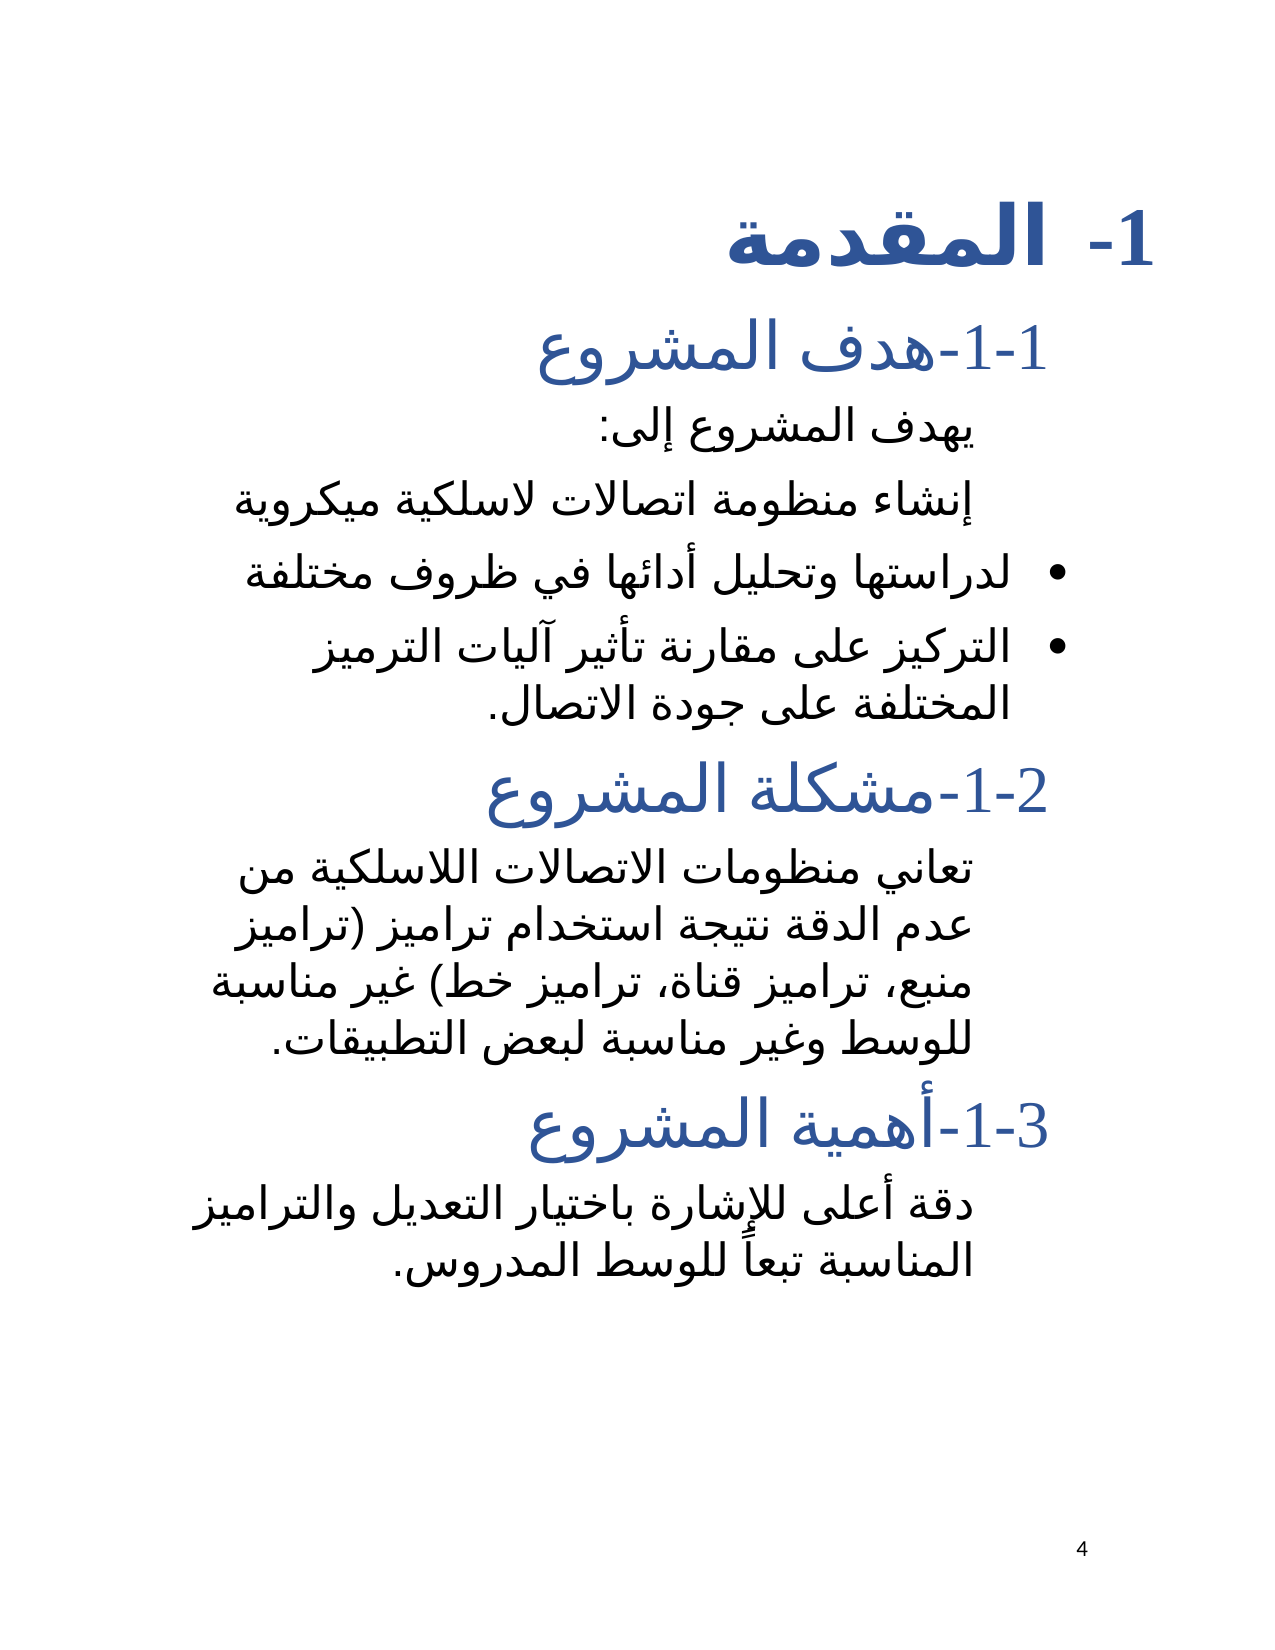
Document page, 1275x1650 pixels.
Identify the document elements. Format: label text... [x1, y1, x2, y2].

text إنشاء منظومة اتصالات لاسلكية ميكروية [187, 472, 975, 525]
list لدراستها وتحليل أدائها في ظروف مختلفة [187, 546, 1050, 598]
text دقة أعلى للإشارة باختيار التعديل والتراميز المناسبة تبعاً للوسط المدروس. [187, 1176, 975, 1286]
subtitle هدف المشروع [187, 308, 1050, 384]
list التركيز على مقارنة تأثير آليات الترميز المختلفة على جودة الاتصال. [187, 619, 1050, 729]
subtitle المقدمة [187, 187, 1087, 283]
text يهدف المشروع إلى: [187, 399, 975, 451]
text تعاني منظومات الاتصالات اللاسلكية من عدم الدقة نتيجة استخدام تراميز (تراميز منبع، تراميز قناة، تراميز خط) غير مناسبة للوسط وغير مناسبة لبعض التطبيقات. [187, 841, 975, 1064]
subtitle مشكلة المشروع [187, 750, 1050, 827]
subtitle أهمية المشروع [187, 1085, 1050, 1162]
